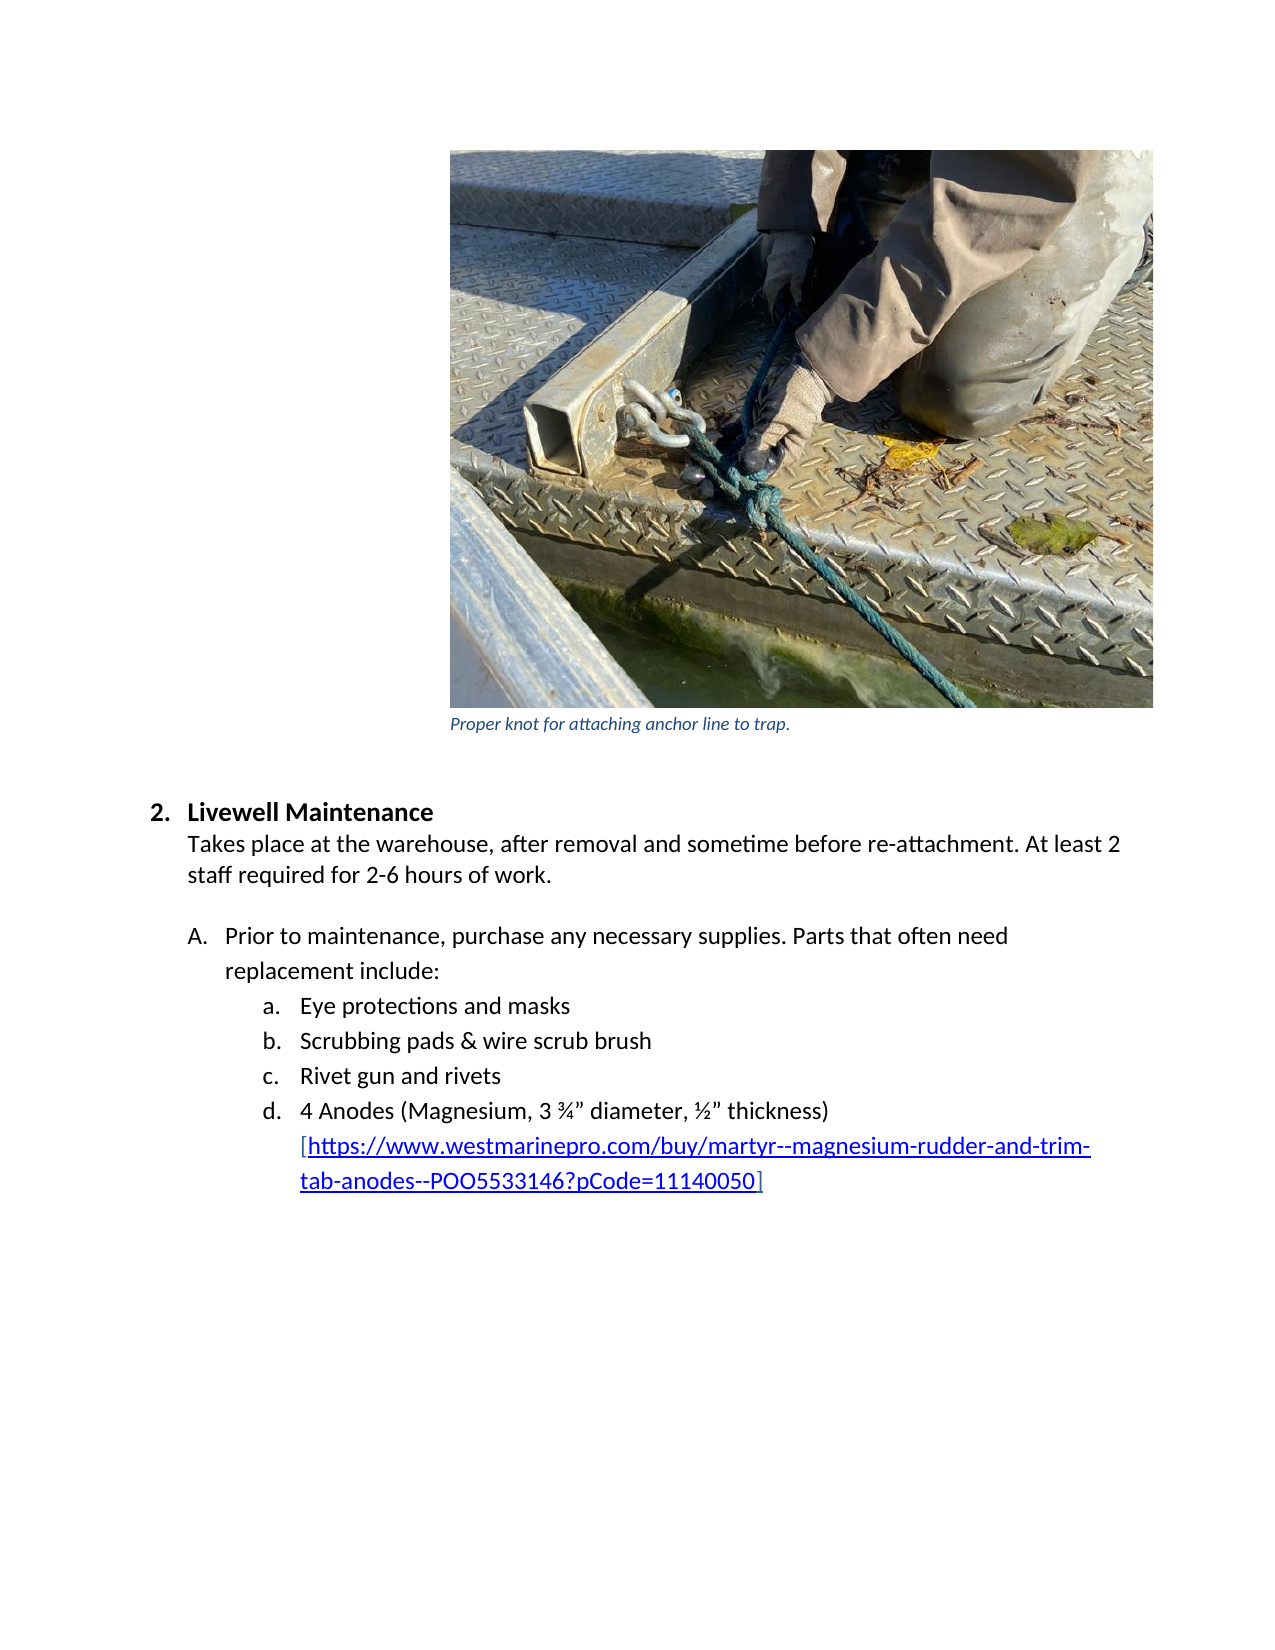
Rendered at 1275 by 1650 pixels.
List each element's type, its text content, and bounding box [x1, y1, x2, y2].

list Prior to maintenance, purchase any necessary supplies. Parts that often need replacement include: [187, 920, 1125, 985]
list Rivet gun and rivets [262, 1060, 1125, 1090]
list 4 Anodes (Magnesium, 3 ¾” diameter, ½” thickness) [https://www.westmarinepro.com/buy/martyr--magnesium-rudder-and-trim-tab-anodes--POO5533146?pCode=11140050] [262, 1095, 1125, 1195]
text staff required for 2-6 hours of work. [187, 859, 1125, 889]
picture [450, 150, 1154, 708]
list Eye protections and masks [262, 990, 1125, 1020]
text Proper knot for attaching anchor line to trap. [450, 712, 1125, 735]
subtitle Livewell Maintenance [150, 795, 1125, 828]
list Scrubbing pads & wire scrub brush [262, 1025, 1125, 1055]
text Takes place at the warehouse, after removal and sometime before re-attachment. At least 2 [187, 828, 1125, 859]
